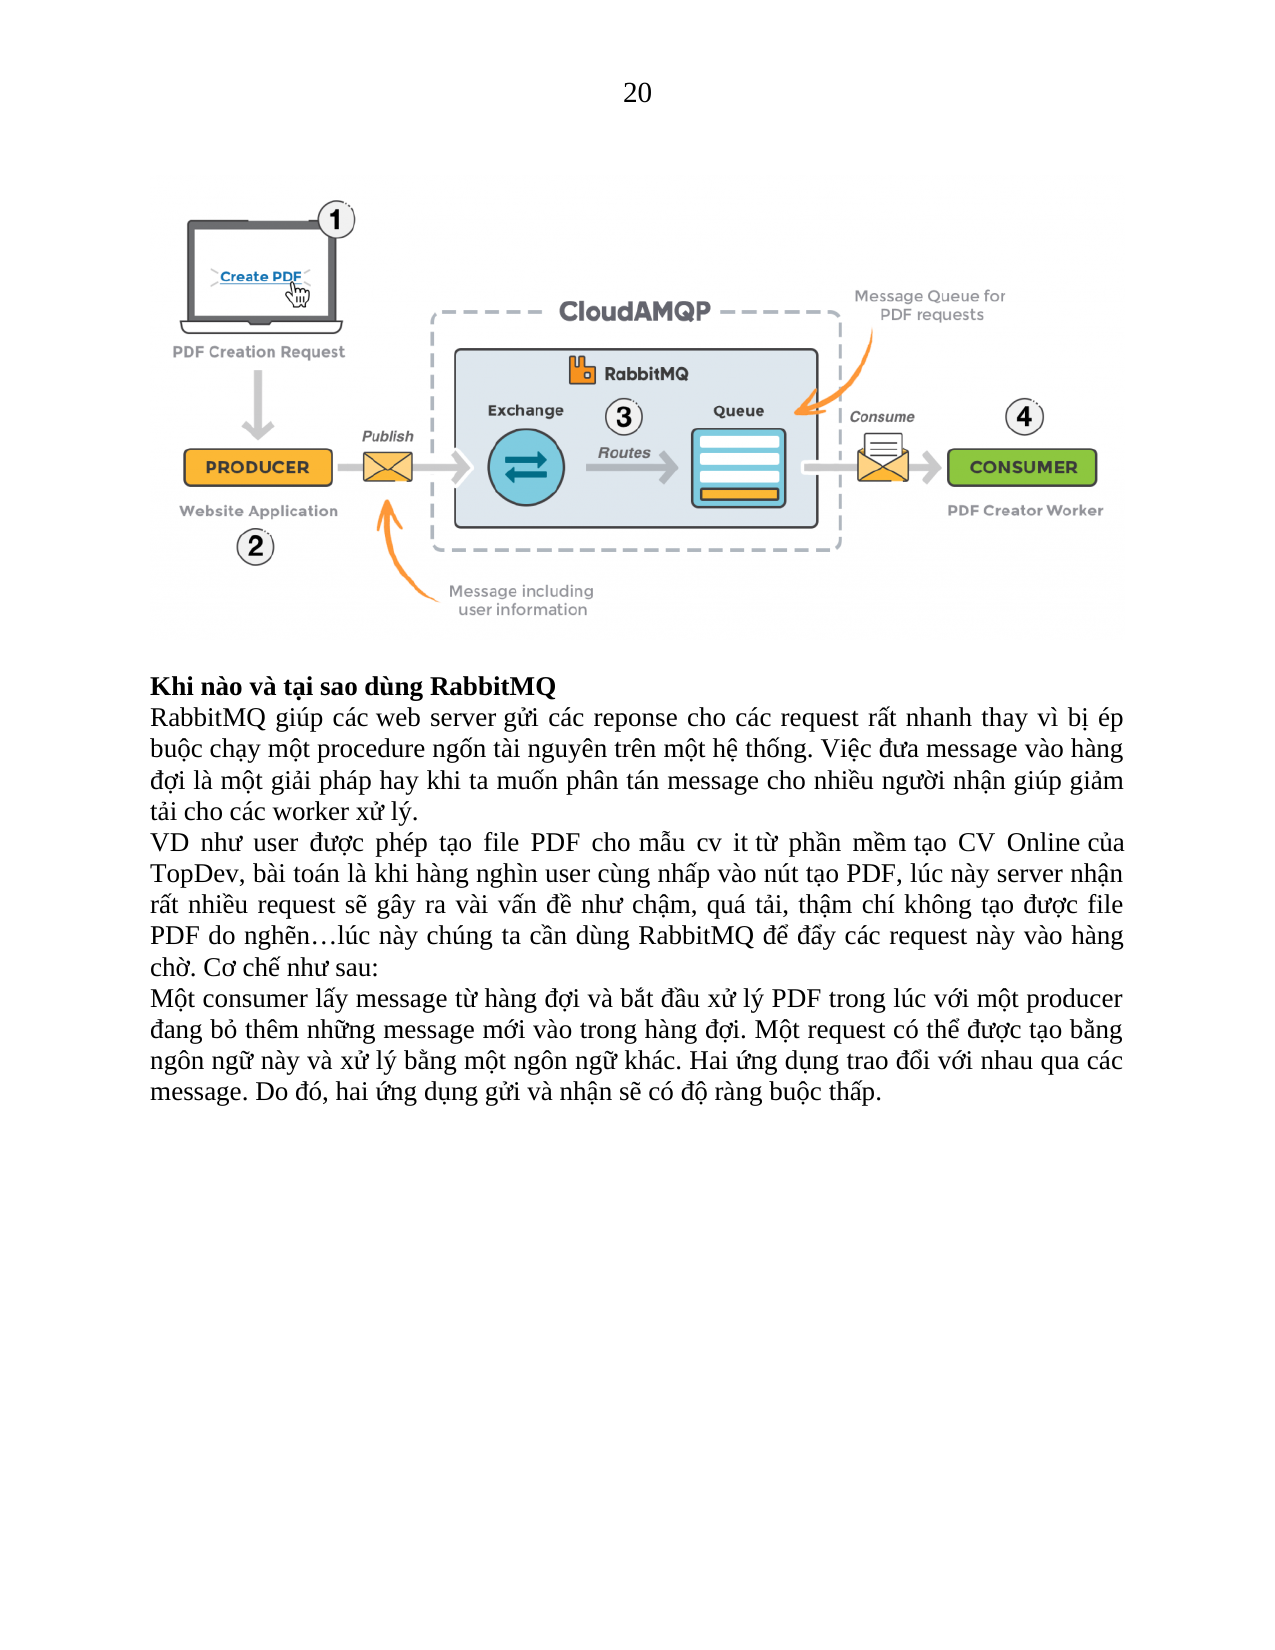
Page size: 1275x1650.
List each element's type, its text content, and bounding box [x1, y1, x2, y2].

text VD như user được phép tạo file PDF cho mẫu cv it từ phần mềm tạo CV Online của TopDev, bài toán là khi hàng nghìn user cùng nhấp vào nút tạo PDF, lúc này server nhận rất nhiều request sẽ gây ra vài vấn đề như chậm, quá tải, thậm chí không tạo được file PDF do nghẽn…lúc này chúng ta cần dùng RabbitMQ để đẩy các request này vào hàng chờ. Cơ chế như sau: [150, 826, 1125, 982]
text Khi nào và tại sao dùng RabbitMQ [150, 670, 1125, 701]
text Một consumer lấy message từ hàng đợi và bắt đầu xử lý PDF trong lúc với một producer đang bỏ thêm những message mới vào trong hàng đợi. Một request có thể được tạo bằng ngôn ngữ này và xử lý bằng một ngôn ngữ khác. Hai ứng dụng trao đổi với nhau qua các message. Do đó, hai ứng dụng gửi và nhận sẽ có độ ràng buộc thấp. [150, 982, 1125, 1106]
text RabbitMQ giúp các web server gửi các reponse cho các request rất nhanh thay vì bị ép buộc chạy một procedure ngốn tài nguyên trên một hệ thống. Việc đưa message vào hàng đợi là một giải pháp hay khi ta muốn phân tán message cho nhiều người nhận giúp giảm tải cho các worker xử lý. [150, 701, 1125, 826]
picture [150, 175, 1125, 640]
